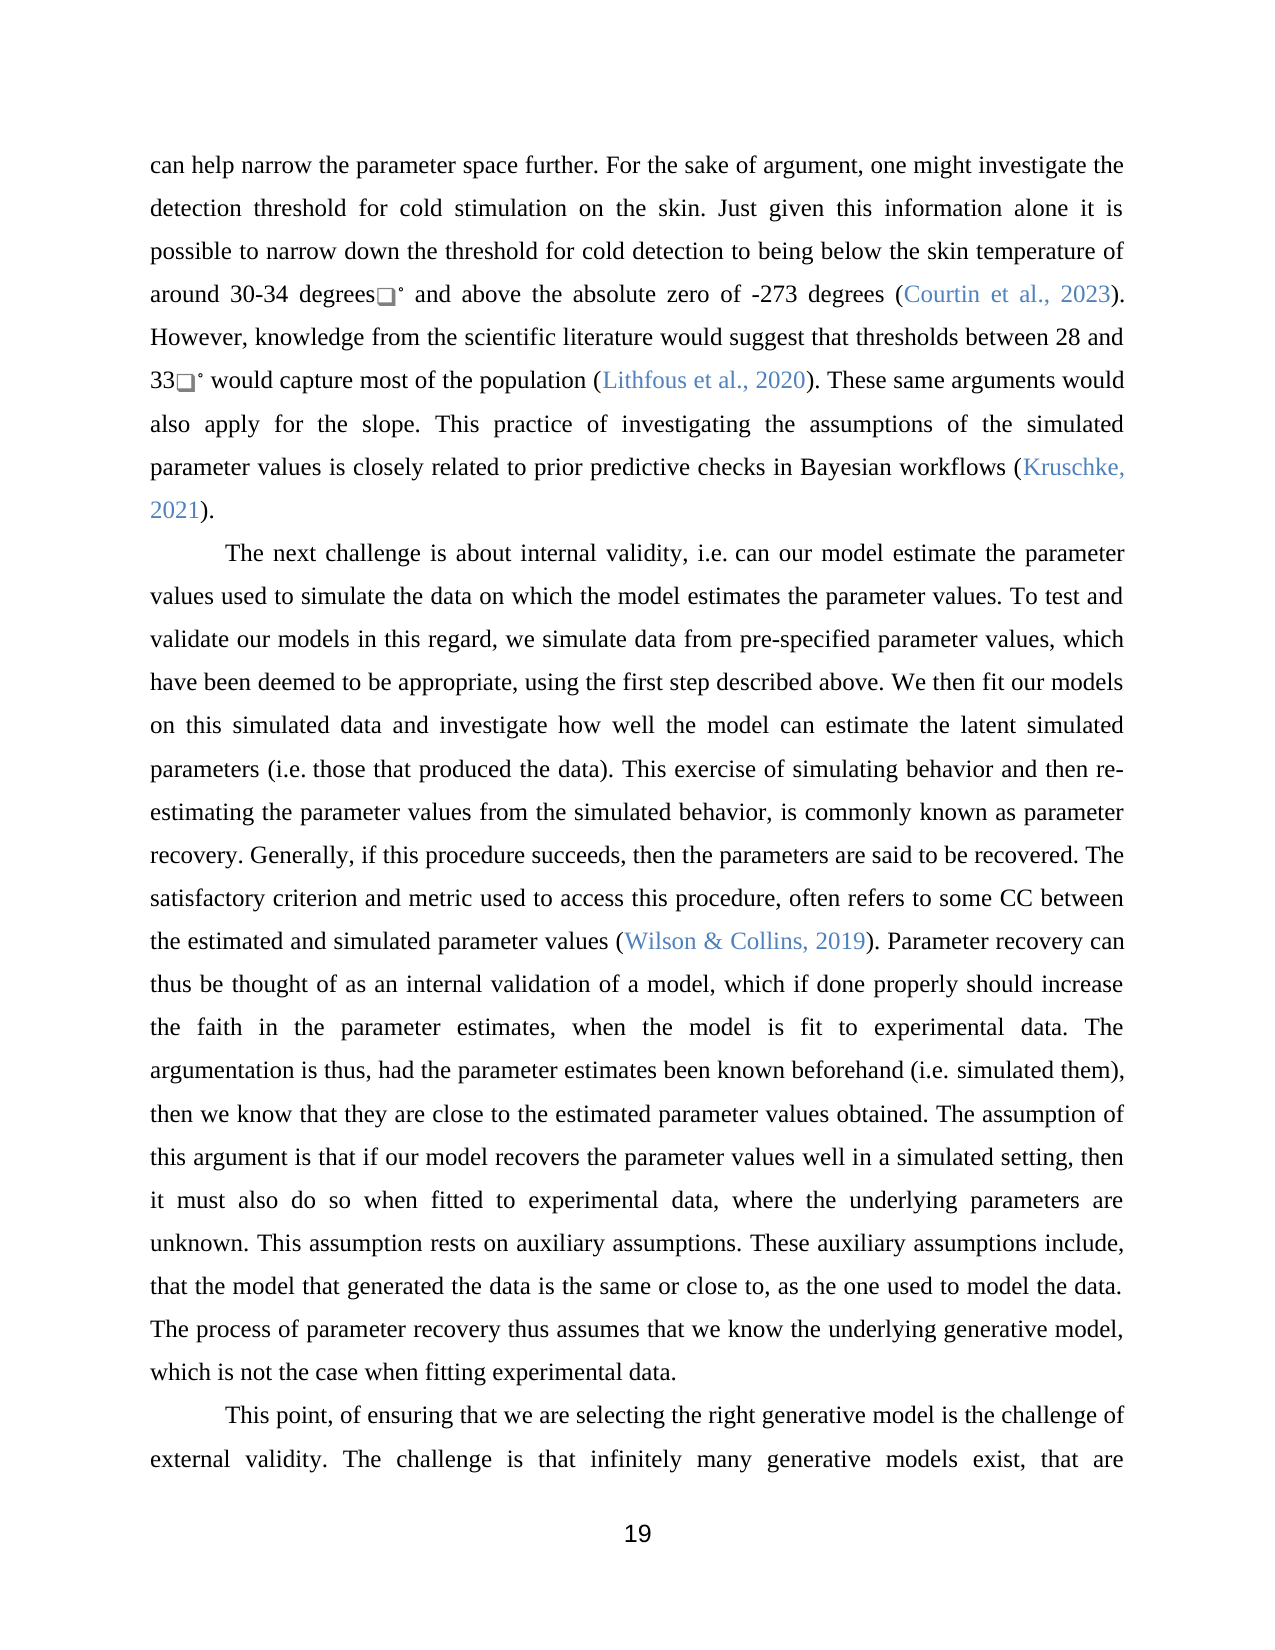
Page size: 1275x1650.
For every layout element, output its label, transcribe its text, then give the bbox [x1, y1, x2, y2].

text The next challenge is about internal validity, i.e. can our model estimate the parameter values used to simulate the data on which the model estimates the parameter values. To test and validate our models in this regard, we simulate data from pre-specified parameter values, which have been deemed to be appropriate, using the first step described above. We then fit our models on this simulated data and investigate how well the model can estimate the latent simulated parameters (i.e. those that produced the data). This exercise of simulating behavior and then re-estimating the parameter values from the simulated behavior, is commonly known as parameter recovery. Generally, if this procedure succeeds, then the parameters are said to be recovered. The satisfactory criterion and metric used to access this procedure, often refers to some CC between the estimated and simulated parameter values (Wilson & Collins, 2019). Parameter recovery can thus be thought of as an internal validation of a model, which if done properly should increase the faith in the parameter estimates, when the model is fit to experimental data. The argumentation is thus, had the parameter estimates been known beforehand (i.e. simulated them), then we know that they are close to the estimated parameter values obtained. The assumption of this argument is that if our model recovers the parameter values well in a simulated setting, then it must also do so when fitted to experimental data, where the underlying parameters are unknown. This assumption rests on auxiliary assumptions. These auxiliary assumptions include, that the model that generated the data is the same or close to, as the one used to model the data. The process of parameter recovery thus assumes that we know the underlying generative model, which is not the case when fitting experimental data. [150, 538, 1125, 1386]
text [150, 150, 1125, 524]
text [150, 1401, 1125, 1472]
